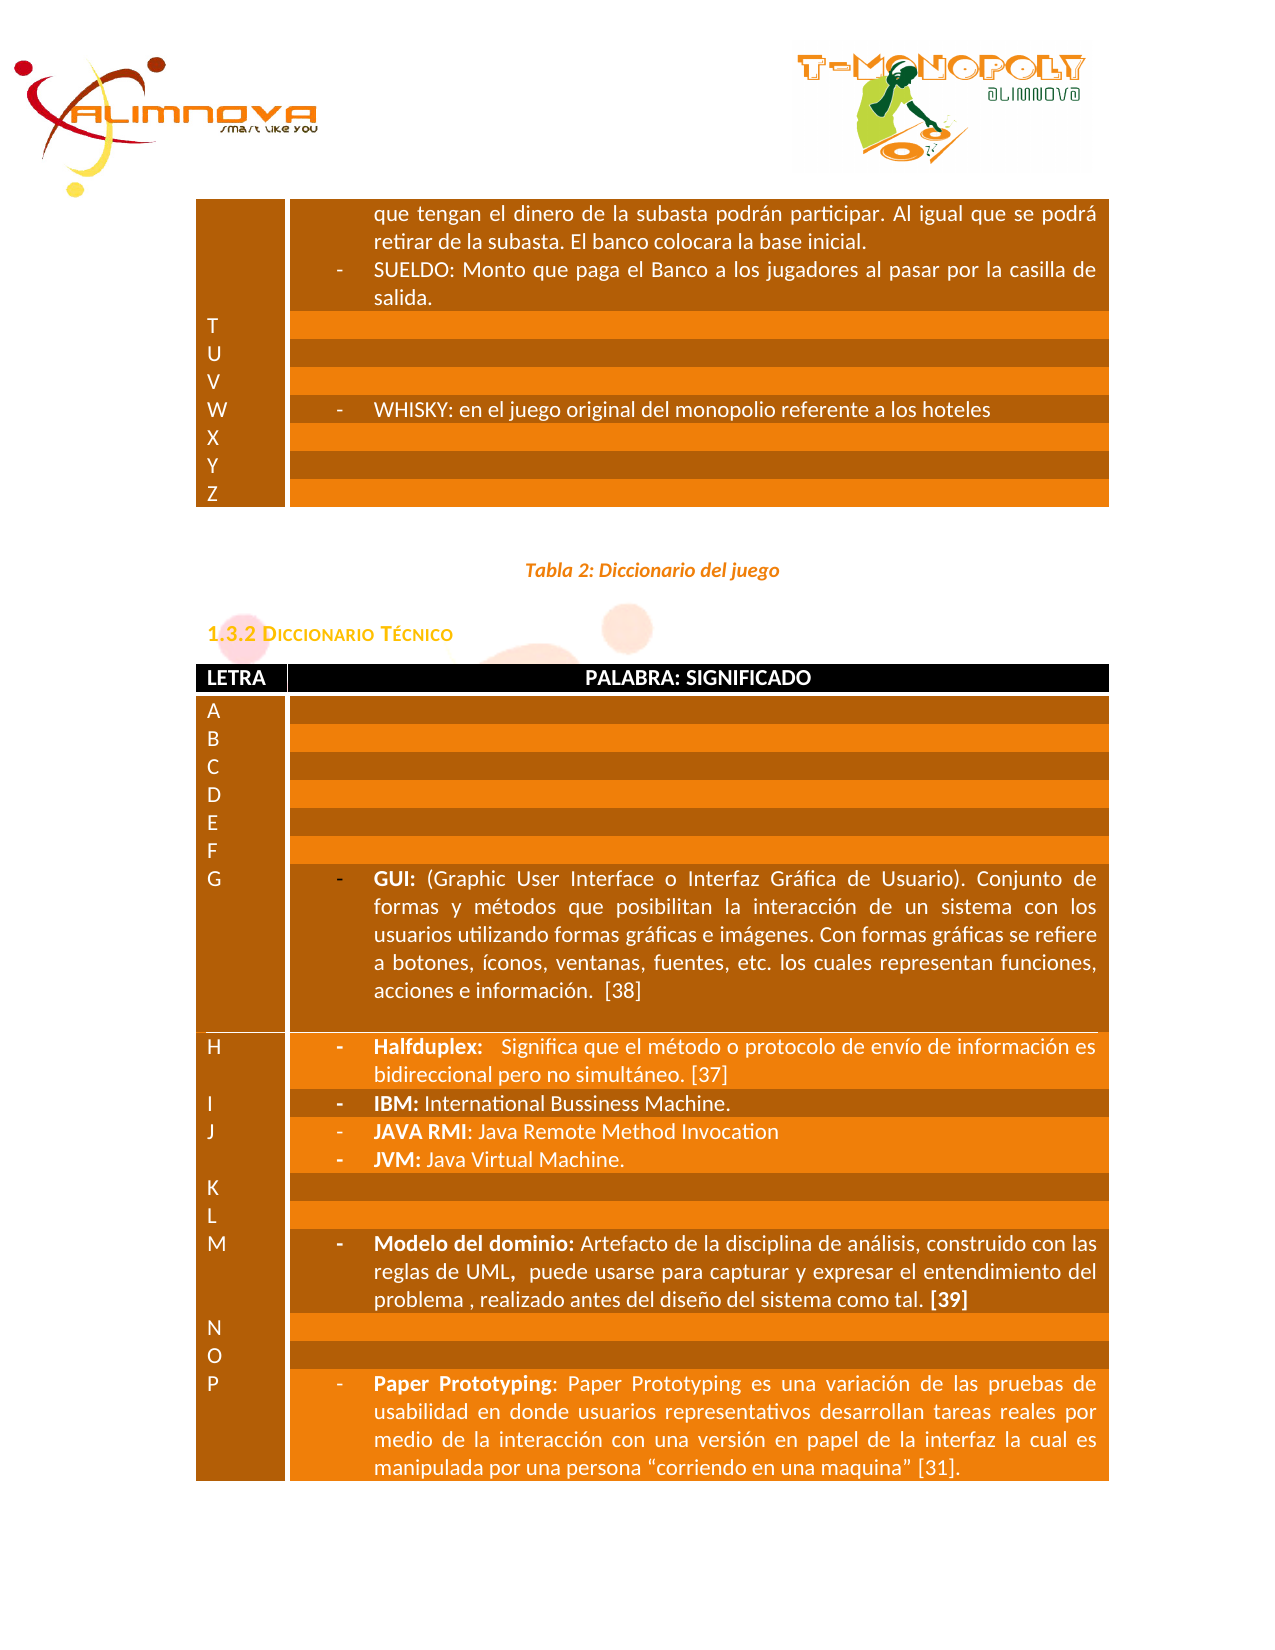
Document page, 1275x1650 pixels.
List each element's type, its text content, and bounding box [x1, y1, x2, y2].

table_cell J [196, 1117, 285, 1173]
table_cell P [196, 1369, 285, 1481]
table_header PALABRA: SIGNIFICADO [288, 664, 1109, 692]
table_cell Paper Prototyping: Paper Prototyping es una variación de las pruebas de usabilidad en donde usuarios representativos desarrollan tareas reales por medio de la interacción con una versión en papel de la interfaz la cual es manipulada por una persona “corriendo en una maquina” [31]. [290, 1369, 1109, 1481]
table_cell IBM: International Bussiness Machine. [290, 1089, 1109, 1117]
table_cell B [196, 724, 285, 752]
table_cell [290, 696, 1109, 724]
table_cell S [196, 199, 285, 311]
table_cell C [196, 752, 285, 780]
table_cell O [196, 1341, 285, 1369]
table_cell JAVA RMI: Java Remote Method Invocation JVM: Java Virtual Machine. [290, 1117, 1109, 1173]
table_cell V [196, 367, 285, 395]
table_cell X [196, 423, 285, 451]
table_cell GUI: (Graphic User Interface o Interfaz Gráfica de Usuario). Conjunto de formas y métodos que posibilitan la interacción de un sistema con los usuarios utilizando formas gráficas e imágenes. Con formas gráficas se refiere a botones, íconos, ventanas, fuentes, etc. los cuales representan funciones, acciones e información. [38] [290, 864, 1109, 1032]
table_cell M [196, 1229, 285, 1313]
table_cell N [196, 1313, 285, 1341]
picture [792, 40, 1093, 173]
table_cell A [196, 696, 285, 724]
table_cell [290, 1341, 1109, 1369]
table_cell [290, 1173, 1109, 1201]
table_cell W [196, 395, 285, 423]
table_cell [290, 808, 1109, 836]
table_cell Y [196, 451, 285, 479]
table_cell L [196, 1201, 285, 1229]
table_cell [290, 724, 1109, 752]
table_cell [290, 780, 1109, 808]
table_cell I [196, 1089, 285, 1117]
table_cell G [196, 864, 285, 1032]
table_cell [290, 339, 1109, 367]
table_cell [290, 836, 1109, 864]
table_cell [290, 1313, 1109, 1341]
table_header LETRA [196, 664, 287, 692]
table_cell Z [196, 479, 285, 507]
table_cell K [196, 1173, 285, 1201]
table_cell D [196, 780, 285, 808]
table_cell E [196, 808, 285, 836]
table_cell T [196, 311, 285, 339]
table_cell Halfduplex: Significa que el método o protocolo de envío de información es bidireccional pero no simultáneo. [37] [290, 1033, 1109, 1089]
table_cell WHISKY: en el juego original del monopolio referente a los hoteles [290, 395, 1109, 423]
table_cell [290, 479, 1109, 507]
table_cell U [196, 339, 285, 367]
table_cell [290, 1201, 1109, 1229]
table_cell [290, 752, 1109, 780]
table_cell [290, 423, 1109, 451]
table_cell Modelo del dominio: Artefacto de la disciplina de análisis, construido con las reglas de UML, puede usarse para capturar y expresar el entendimiento del problema , realizado antes del diseño del sistema como tal. [39] [290, 1229, 1109, 1313]
table_cell H [196, 1033, 285, 1089]
picture [10, 55, 319, 199]
table_cell [290, 367, 1109, 395]
subtitle 1.3.2 Diccionario Técnico [207, 619, 1098, 647]
table_cell [290, 311, 1109, 339]
table_cell [290, 451, 1109, 479]
table_cell F [196, 836, 285, 864]
